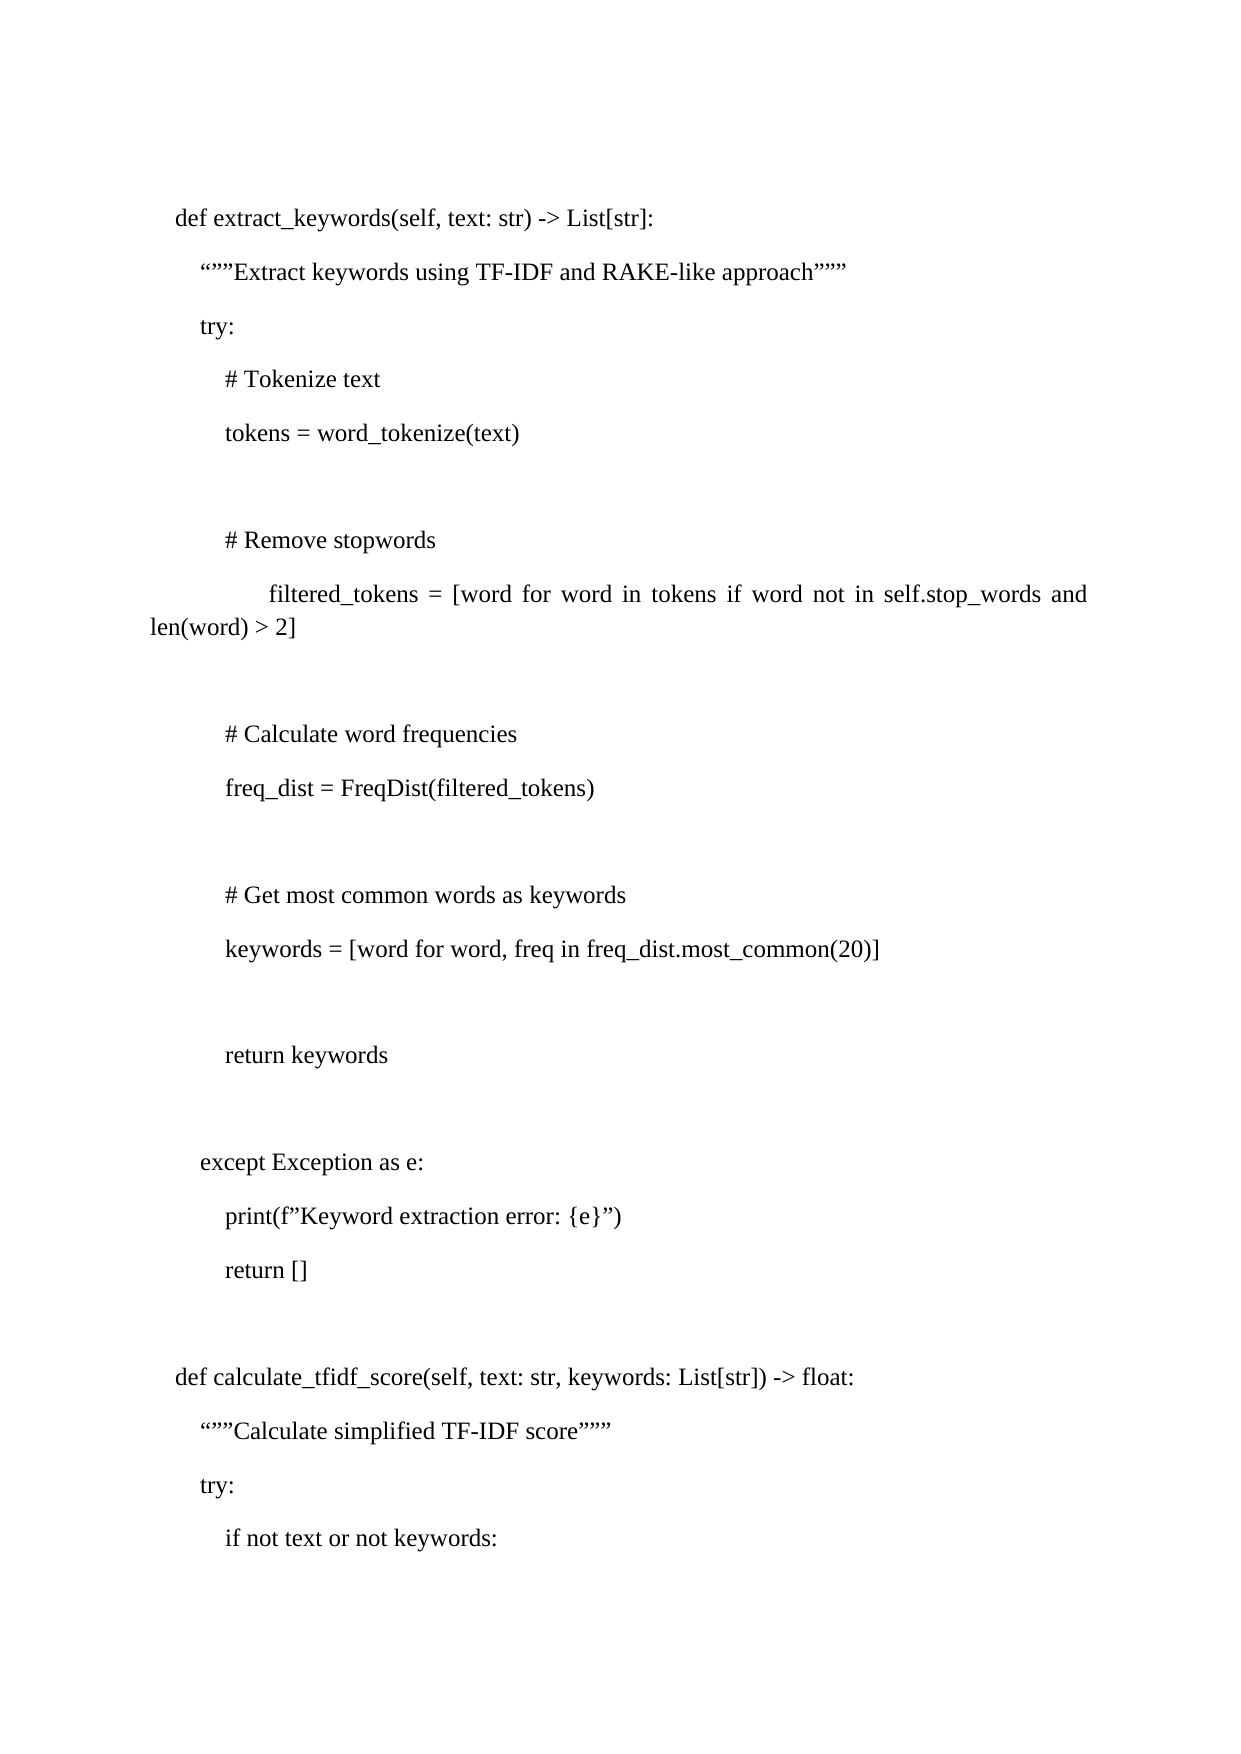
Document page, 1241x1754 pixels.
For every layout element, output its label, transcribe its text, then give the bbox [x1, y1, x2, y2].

text print(f”Keyword extraction error: {e}”) [150, 1201, 1090, 1230]
text # Get most common words as keywords [150, 880, 1090, 908]
text filtered_tokens = [word for word in tokens if word not in self.stop_words and len(word) > 2] [150, 579, 1090, 641]
text keywords = [word for word, freq in freq_dist.most_common(20)] [150, 934, 1090, 962]
text def extract_keywords(self, text: str) -> List[str]: [150, 203, 1090, 232]
text if not text or not keywords: [150, 1523, 1090, 1552]
text tokens = word_tokenize(text) [150, 418, 1090, 447]
text except Exception as e: [150, 1147, 1090, 1176]
text # Tokenize text [150, 364, 1090, 393]
text “””Calculate simplified TF-IDF score””” [150, 1416, 1090, 1444]
text return keywords [150, 1041, 1090, 1069]
text def calculate_tfidf_score(self, text: str, keywords: List[str]) -> float: [150, 1362, 1090, 1391]
text freq_dist = FreqDist(filtered_tokens) [150, 773, 1090, 802]
text try: [150, 1470, 1090, 1498]
text # Remove stopwords [150, 525, 1090, 554]
text “””Extract keywords using TF-IDF and RAKE-like approach””” [150, 257, 1090, 286]
text return [] [150, 1255, 1090, 1284]
text try: [150, 311, 1090, 339]
text # Calculate word frequencies [150, 719, 1090, 748]
